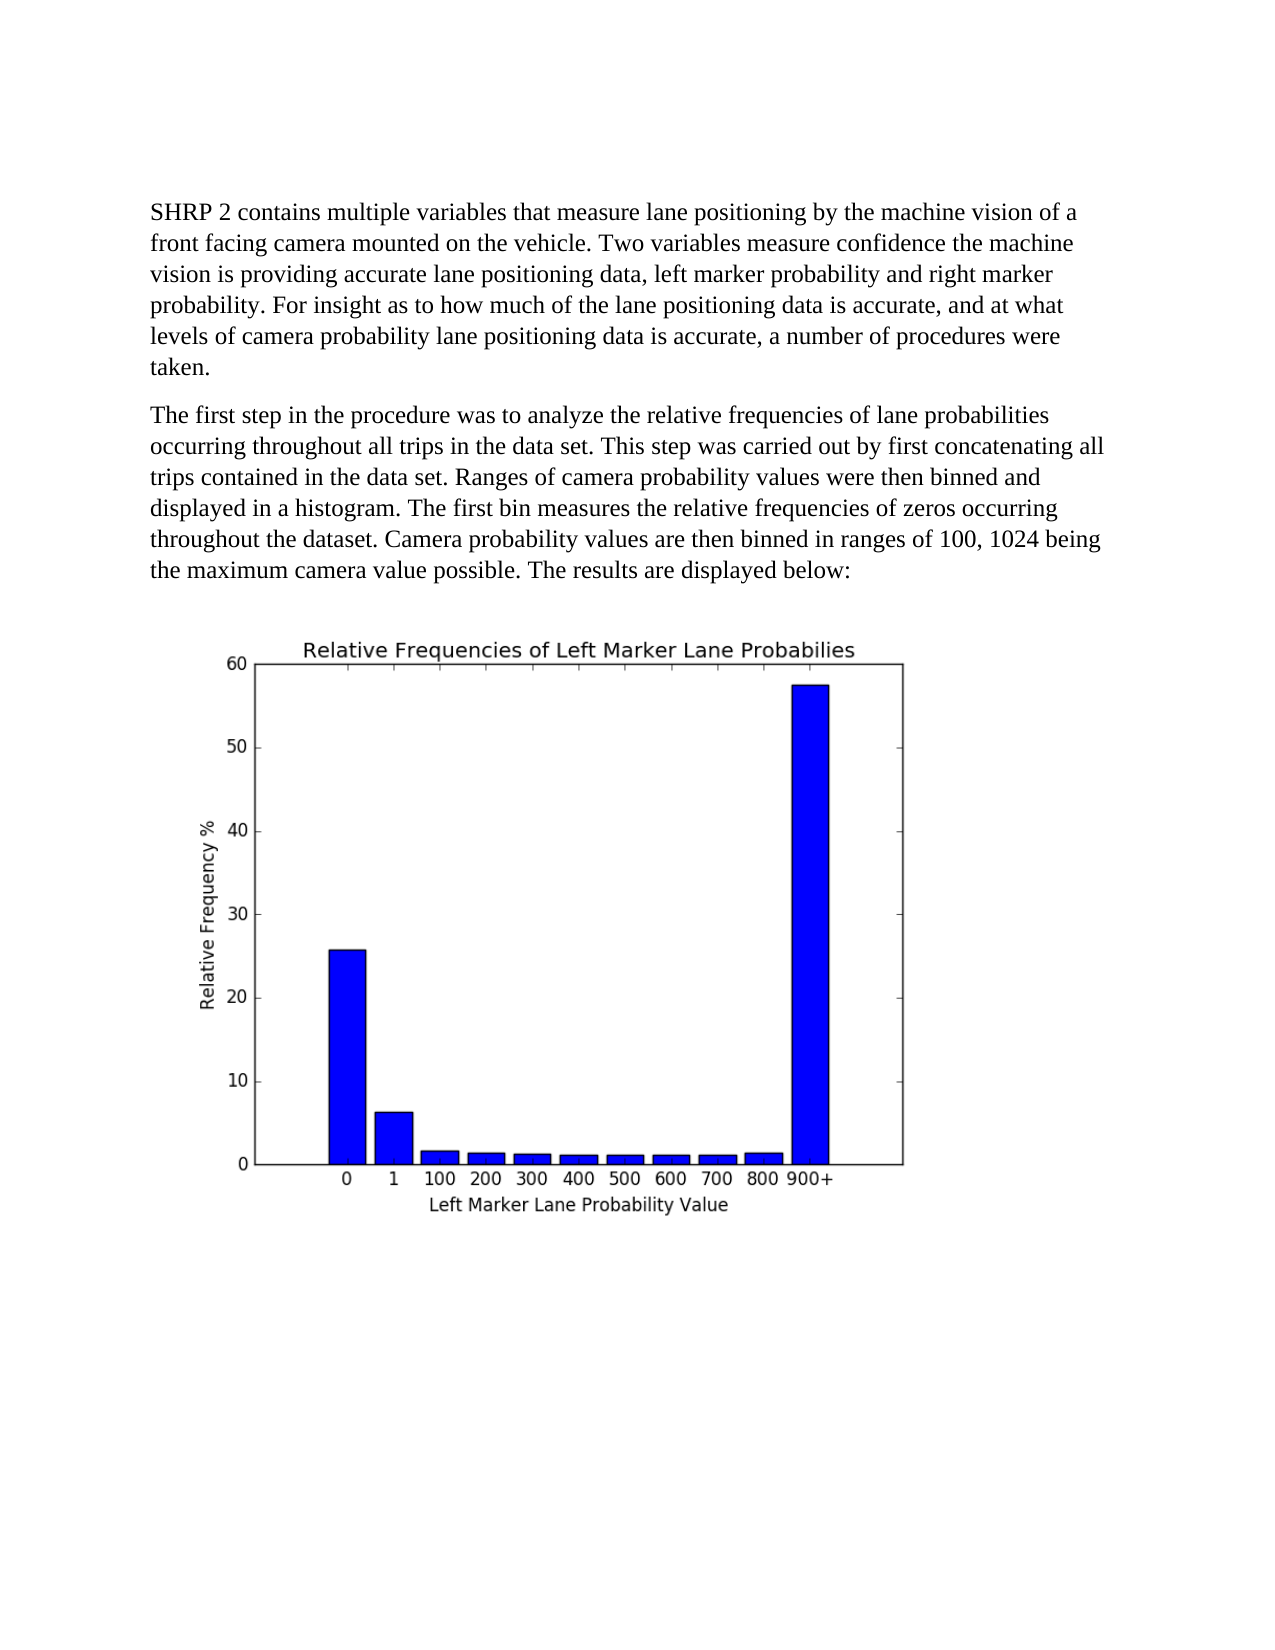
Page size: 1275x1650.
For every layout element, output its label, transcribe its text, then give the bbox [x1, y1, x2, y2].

text SHRP 2 contains multiple variables that measure lane positioning by the machine vision of a front facing camera mounted on the vehicle. Two variables measure confidence the machine vision is providing accurate lane positioning data, left marker probability and right marker probability. For insight as to how much of the lane positioning data is accurate, and at what levels of camera probability lane positioning data is accurate, a number of procedures were taken. [150, 197, 1125, 381]
picture [150, 602, 986, 1227]
text The first step in the procedure was to analyze the relative frequencies of lane probabilities occurring throughout all trips in the data set. This step was carried out by first concatenating all trips contained in the data set. Ranges of camera probability values were then binned and displayed in a histogram. The first bin measures the relative frequencies of zeros occurring throughout the dataset. Camera probability values are then binned in ranges of 100, 1024 being the maximum camera value possible. The results are displayed below: [150, 400, 1125, 584]
